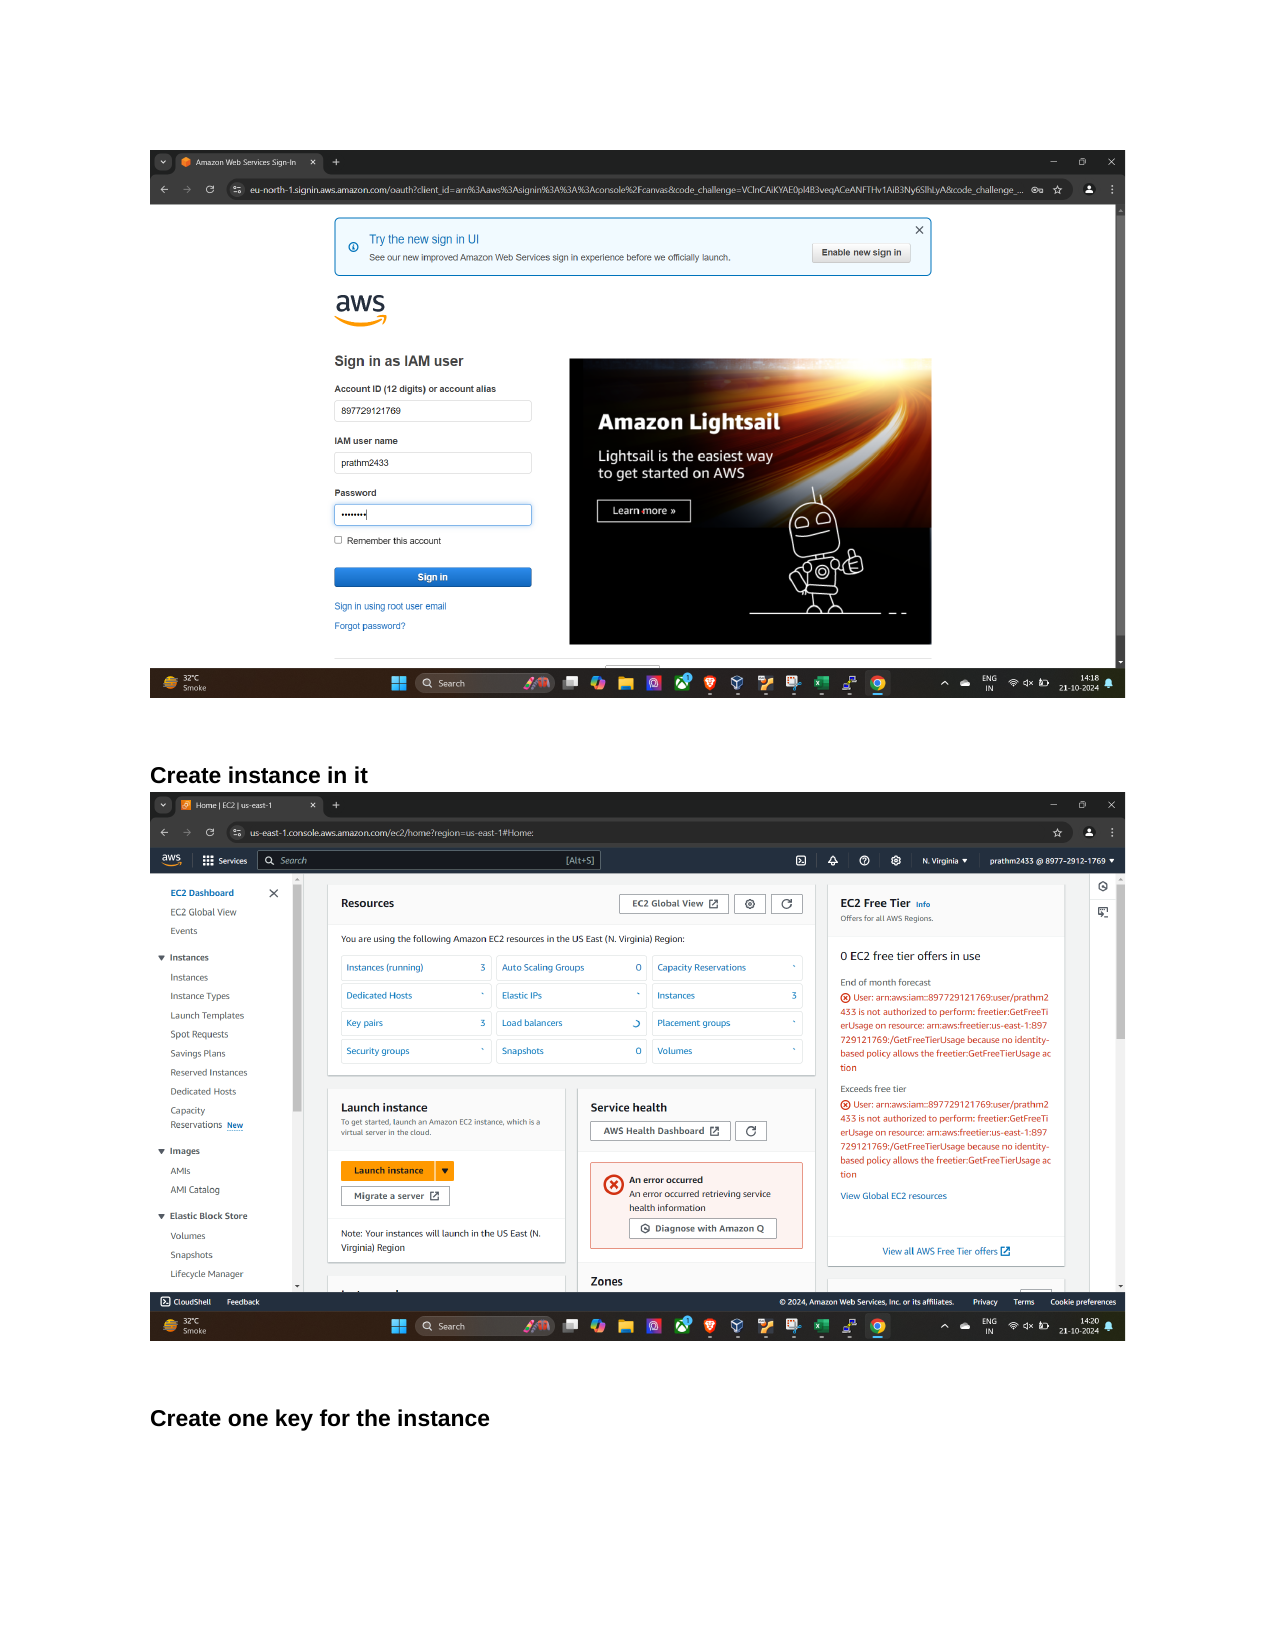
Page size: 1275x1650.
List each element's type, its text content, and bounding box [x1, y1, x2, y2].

picture [150, 792, 1125, 1341]
text Create one key for the instance [150, 1404, 1125, 1431]
picture [150, 150, 1125, 698]
text Create instance in it [150, 762, 1125, 788]
